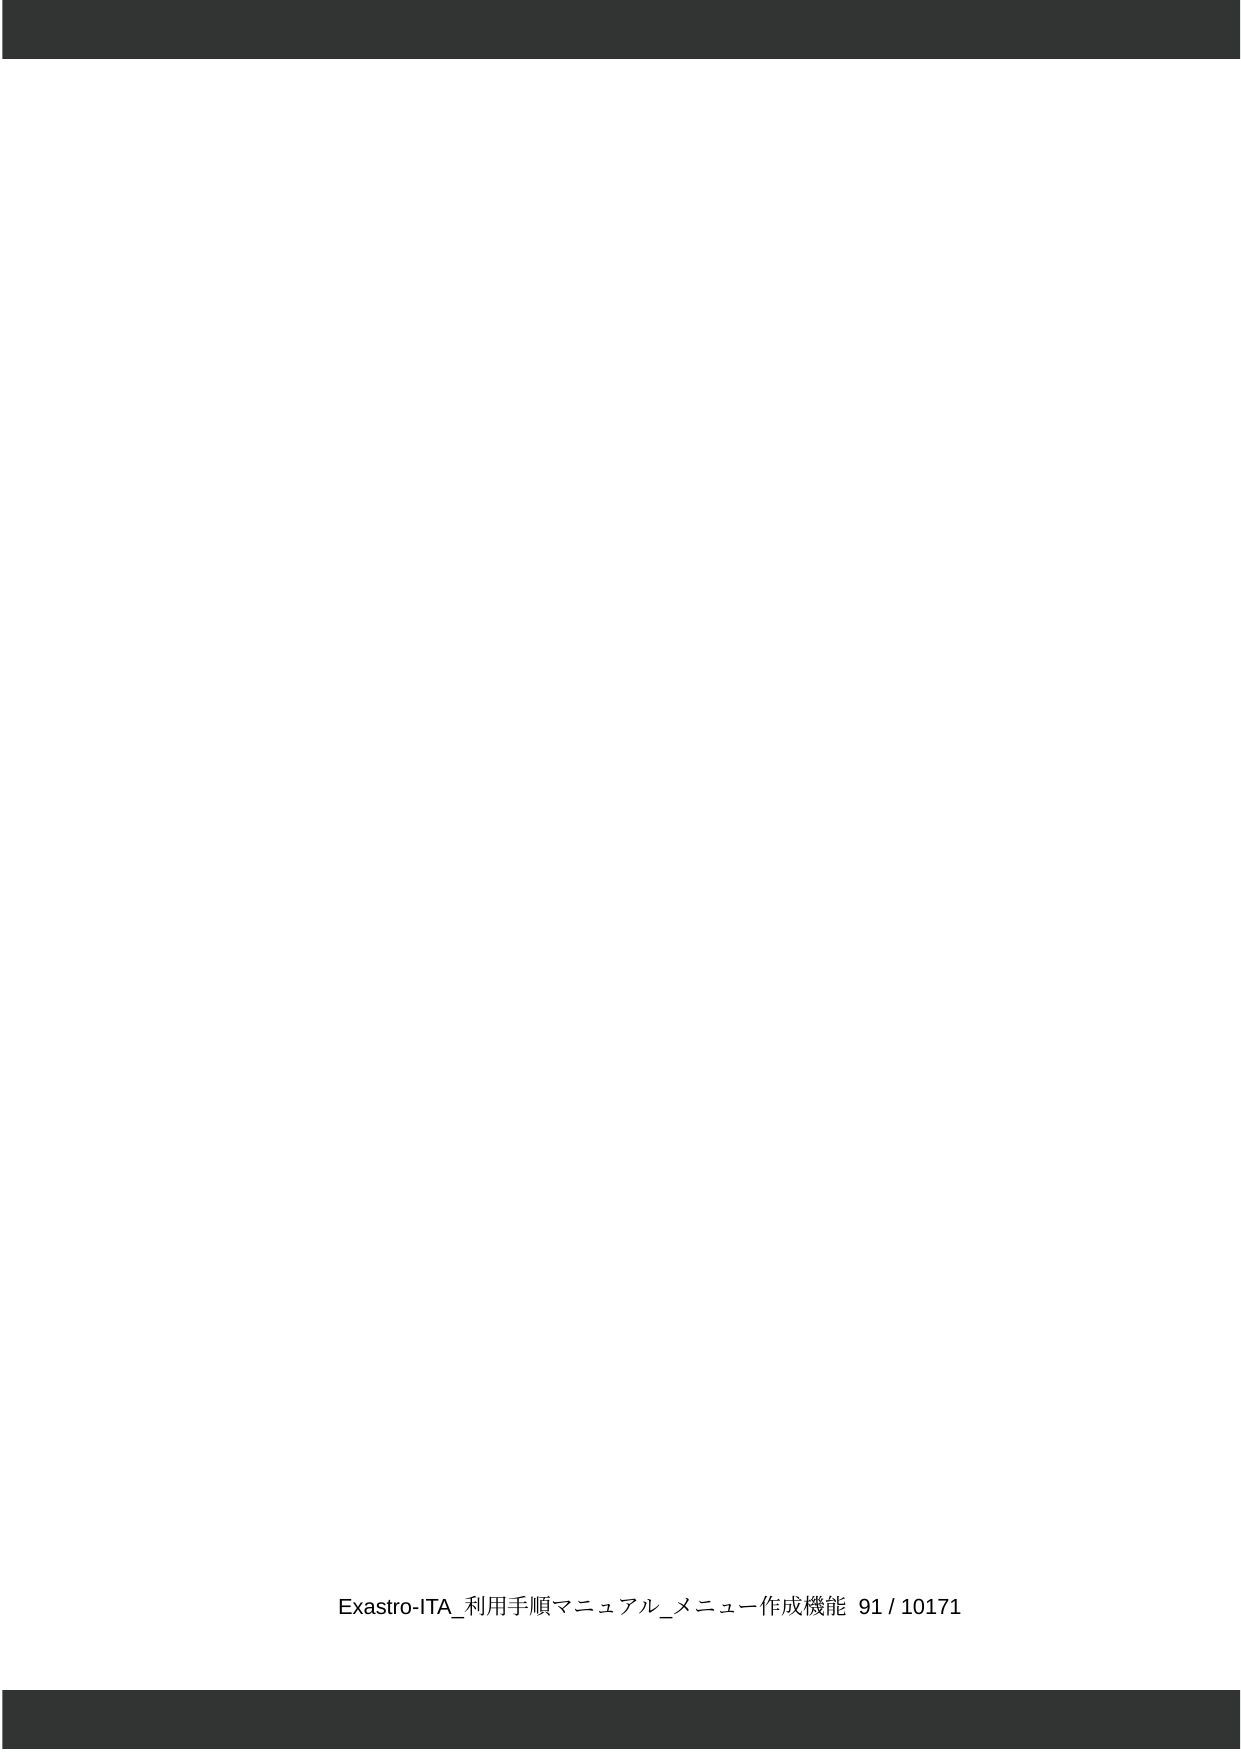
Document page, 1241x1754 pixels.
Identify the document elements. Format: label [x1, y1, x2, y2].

picture [2, 1690, 1241, 1749]
picture [2, 0, 1241, 59]
